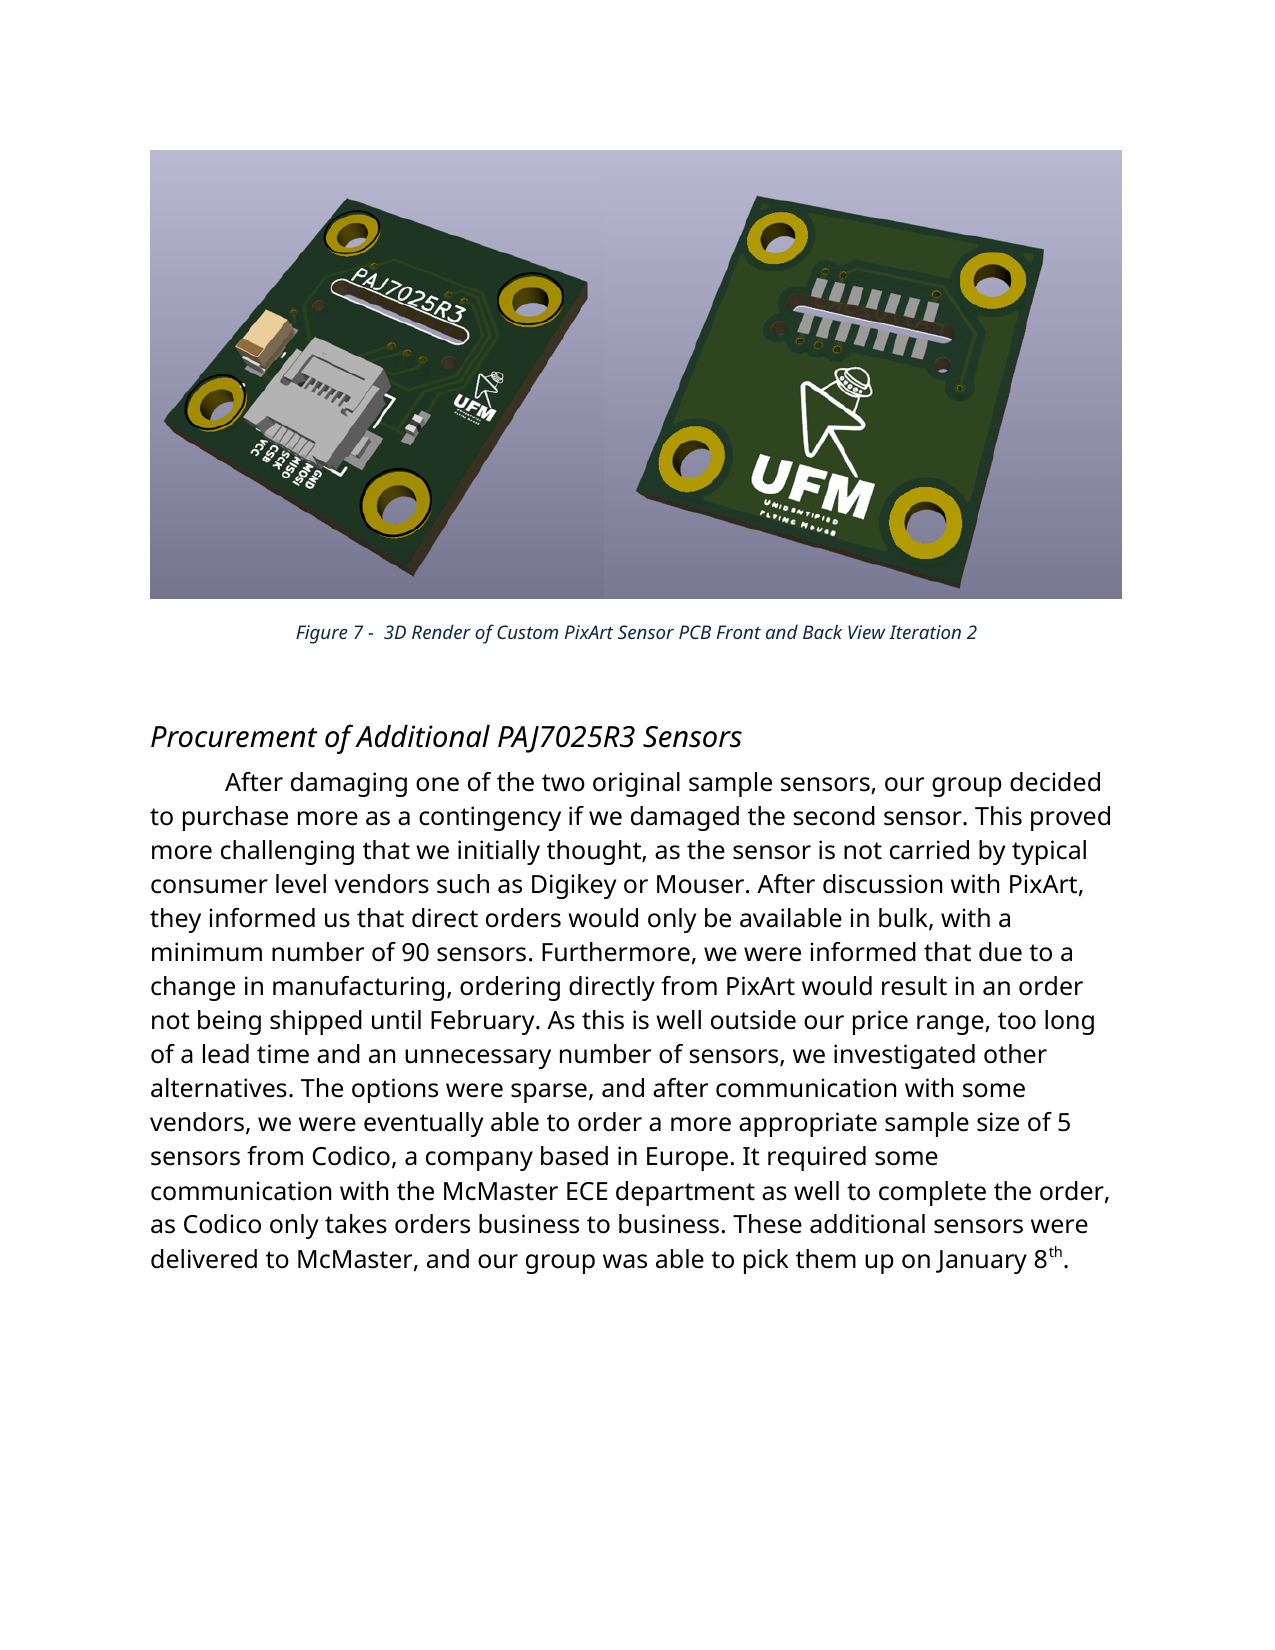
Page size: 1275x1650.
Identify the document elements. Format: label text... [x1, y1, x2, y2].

text After damaging one of the two original sample sensors, our group decided to purchase more as a contingency if we damaged the second sensor. This proved more challenging that we initially thought, as the sensor is not carried by typical consumer level vendors such as Digikey or Mouser. After discussion with PixArt, they informed us that direct orders would only be available in bulk, with a minimum number of 90 sensors. Furthermore, we were informed that due to a change in manufacturing, ordering directly from PixArt would result in an order not being shipped until February. As this is well outside our price range, too long of a lead time and an unnecessary number of sensors, we investigated other alternatives. The options were sparse, and after communication with some vendors, we were eventually able to order a more appropriate sample size of 5 sensors from Codico, a company based in Europe. It required some communication with the McMaster ECE department as well to complete the order, as Codico only takes orders business to business. These additional sensors were delivered to McMaster, and our group was able to pick them up on January 8th. [150, 764, 1125, 1275]
subtitle Procurement of Additional PAJ7025R3 Sensors [150, 716, 1125, 756]
picture [150, 150, 1125, 599]
text Figure 7 - 3D Render of Custom PixArt Sensor PCB Front and Back View Iteration 2 [150, 619, 1125, 645]
